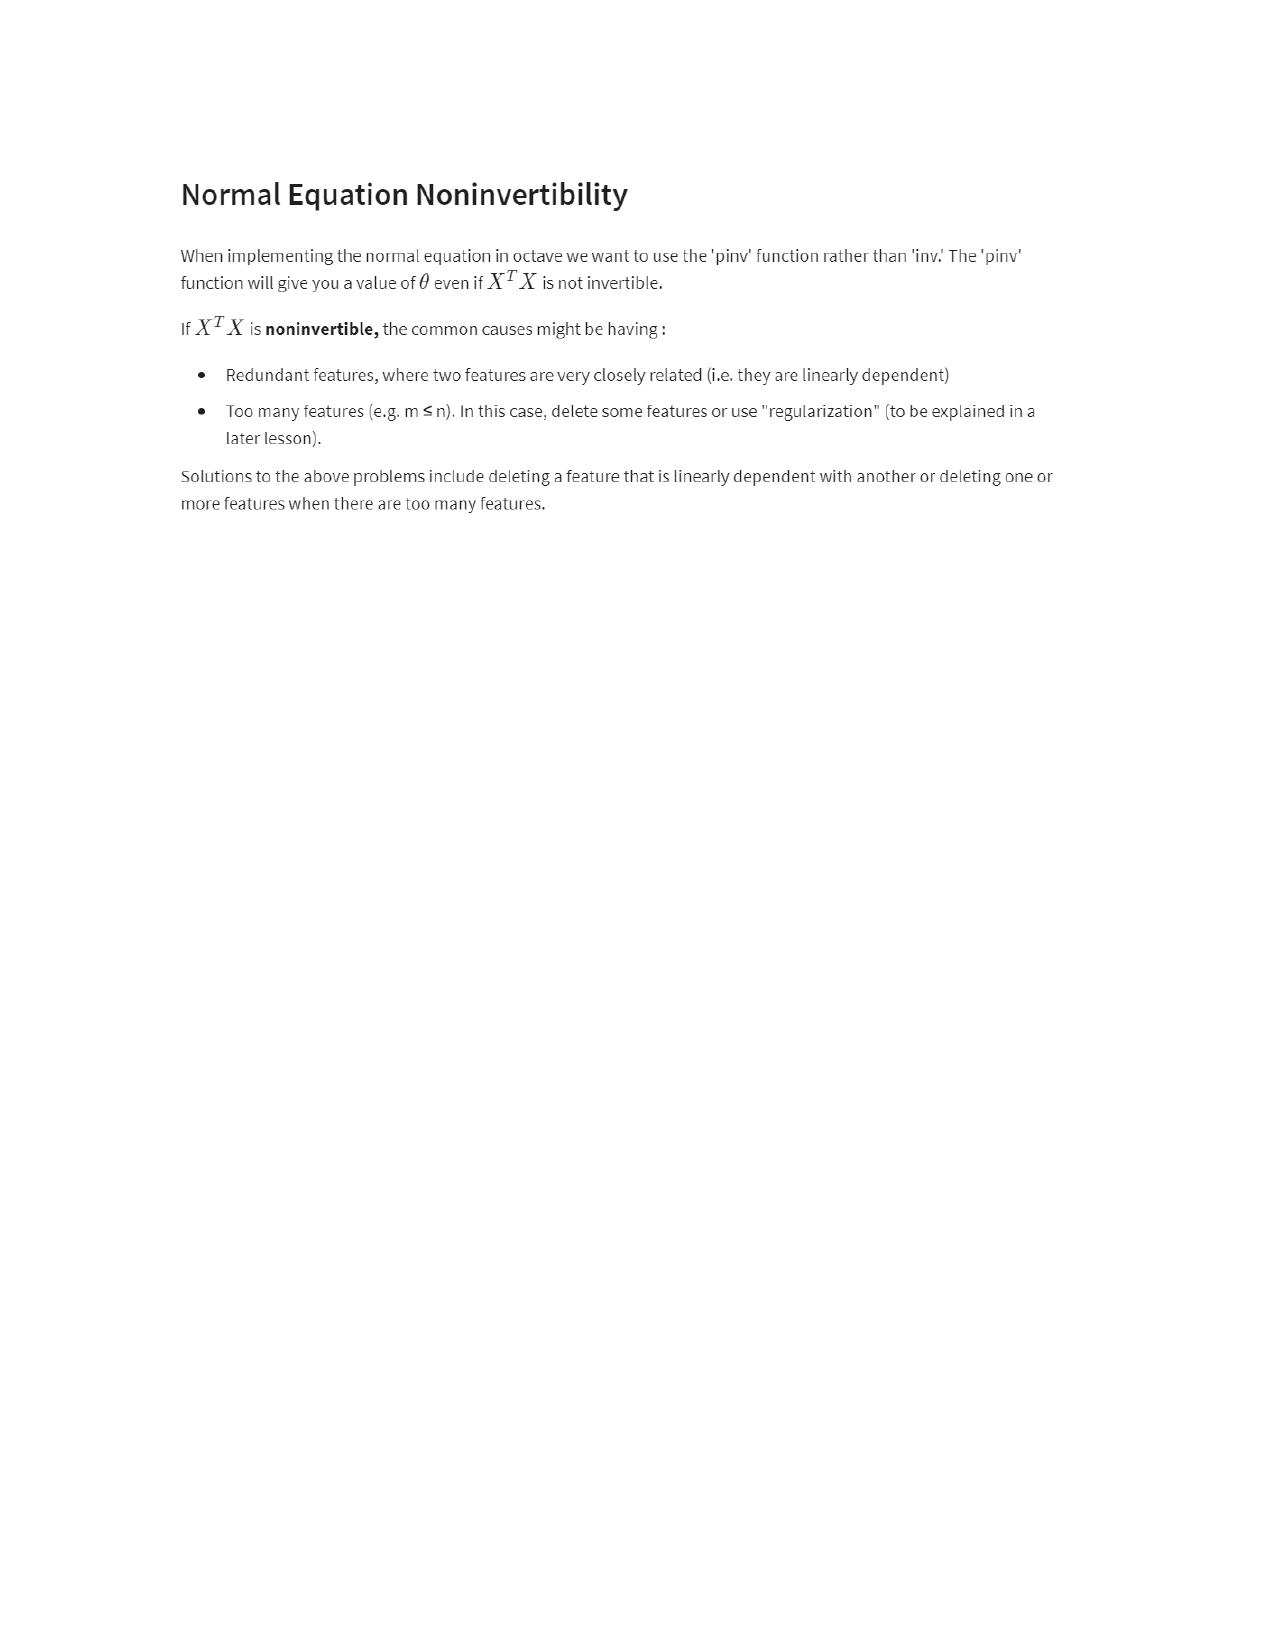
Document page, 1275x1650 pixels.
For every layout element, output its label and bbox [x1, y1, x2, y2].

picture [150, 150, 1125, 538]
